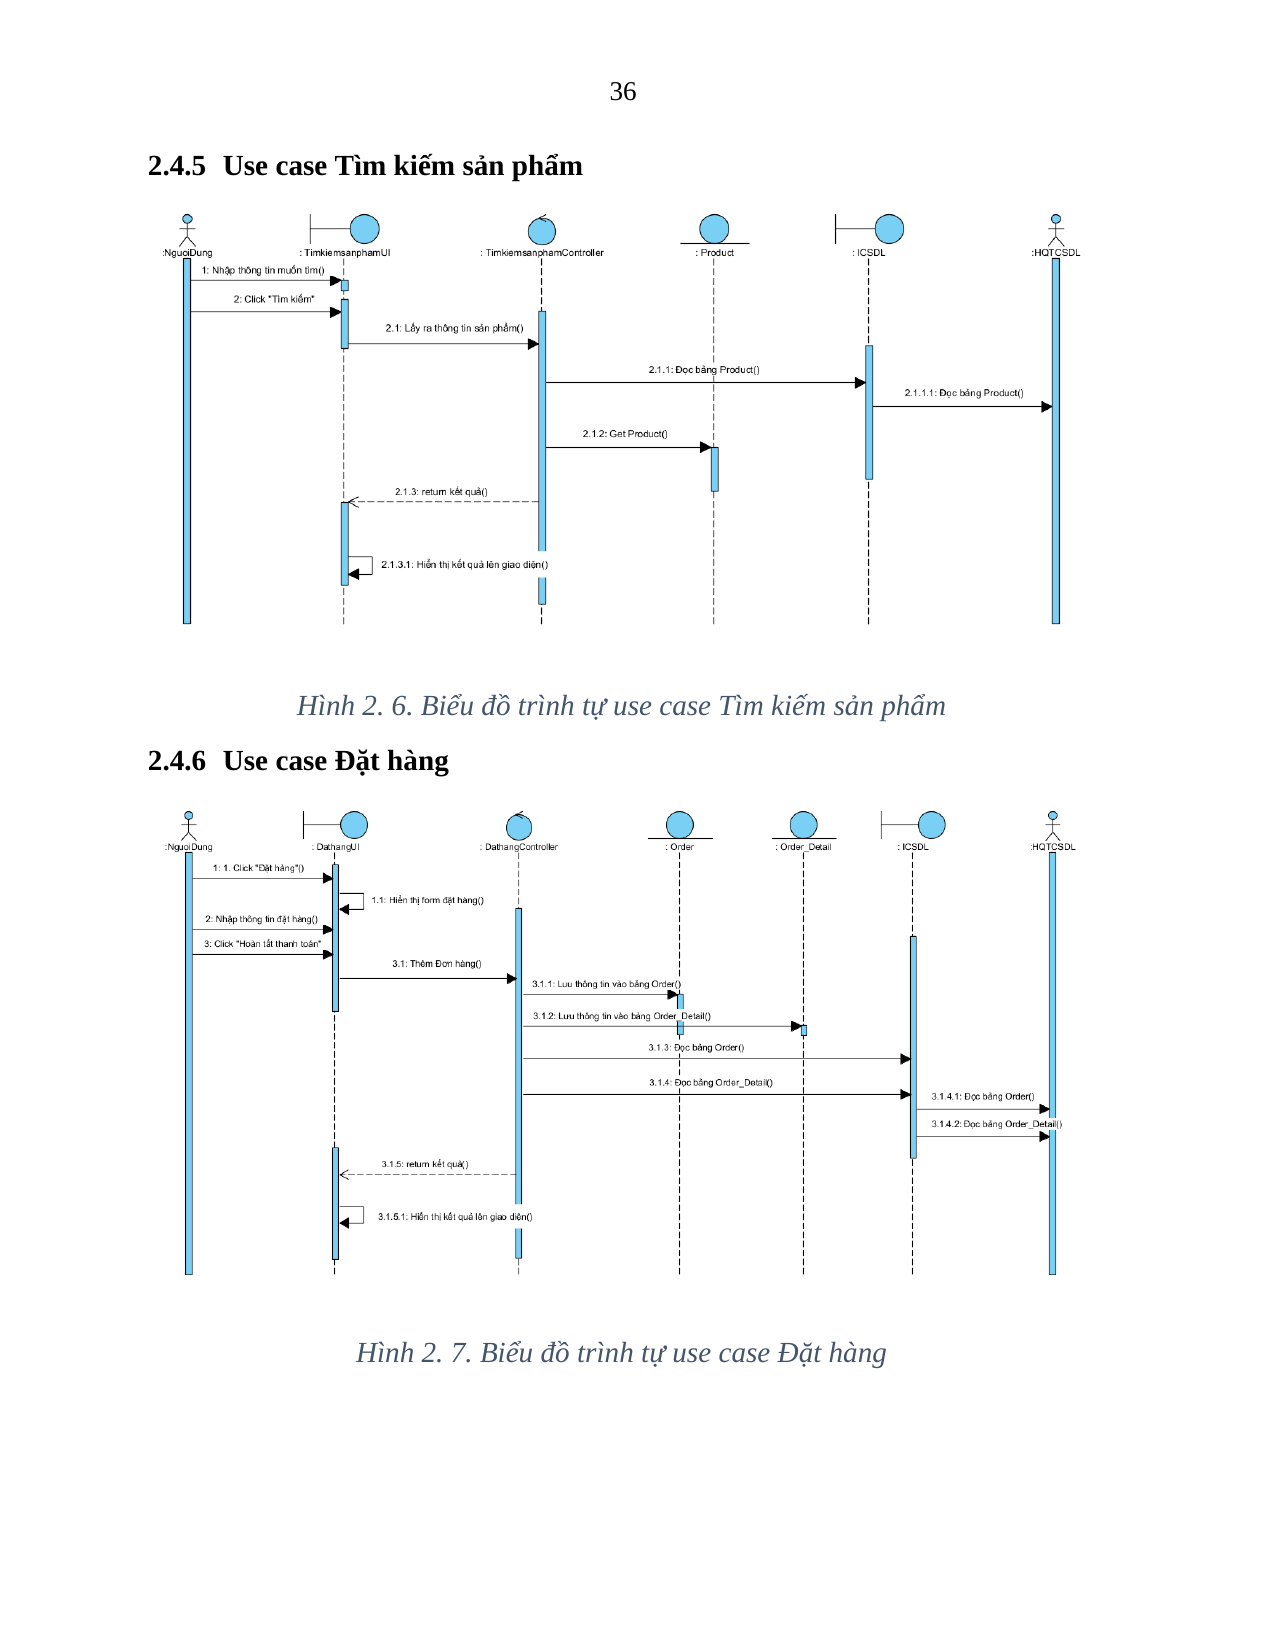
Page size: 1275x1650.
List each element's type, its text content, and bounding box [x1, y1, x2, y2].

picture [147, 198, 1098, 657]
subtitle Use case Đặt hàng [148, 743, 1098, 776]
picture [147, 793, 1098, 1304]
text Hình 2. 6. Biểu đồ trình tự use case Tìm kiếm sản phẩm [148, 688, 1098, 722]
subtitle Use case Tìm kiếm sản phẩm [148, 148, 1098, 181]
text Hình 2. 7. Biểu đồ trình tự use case Đặt hàng [148, 1336, 1098, 1369]
